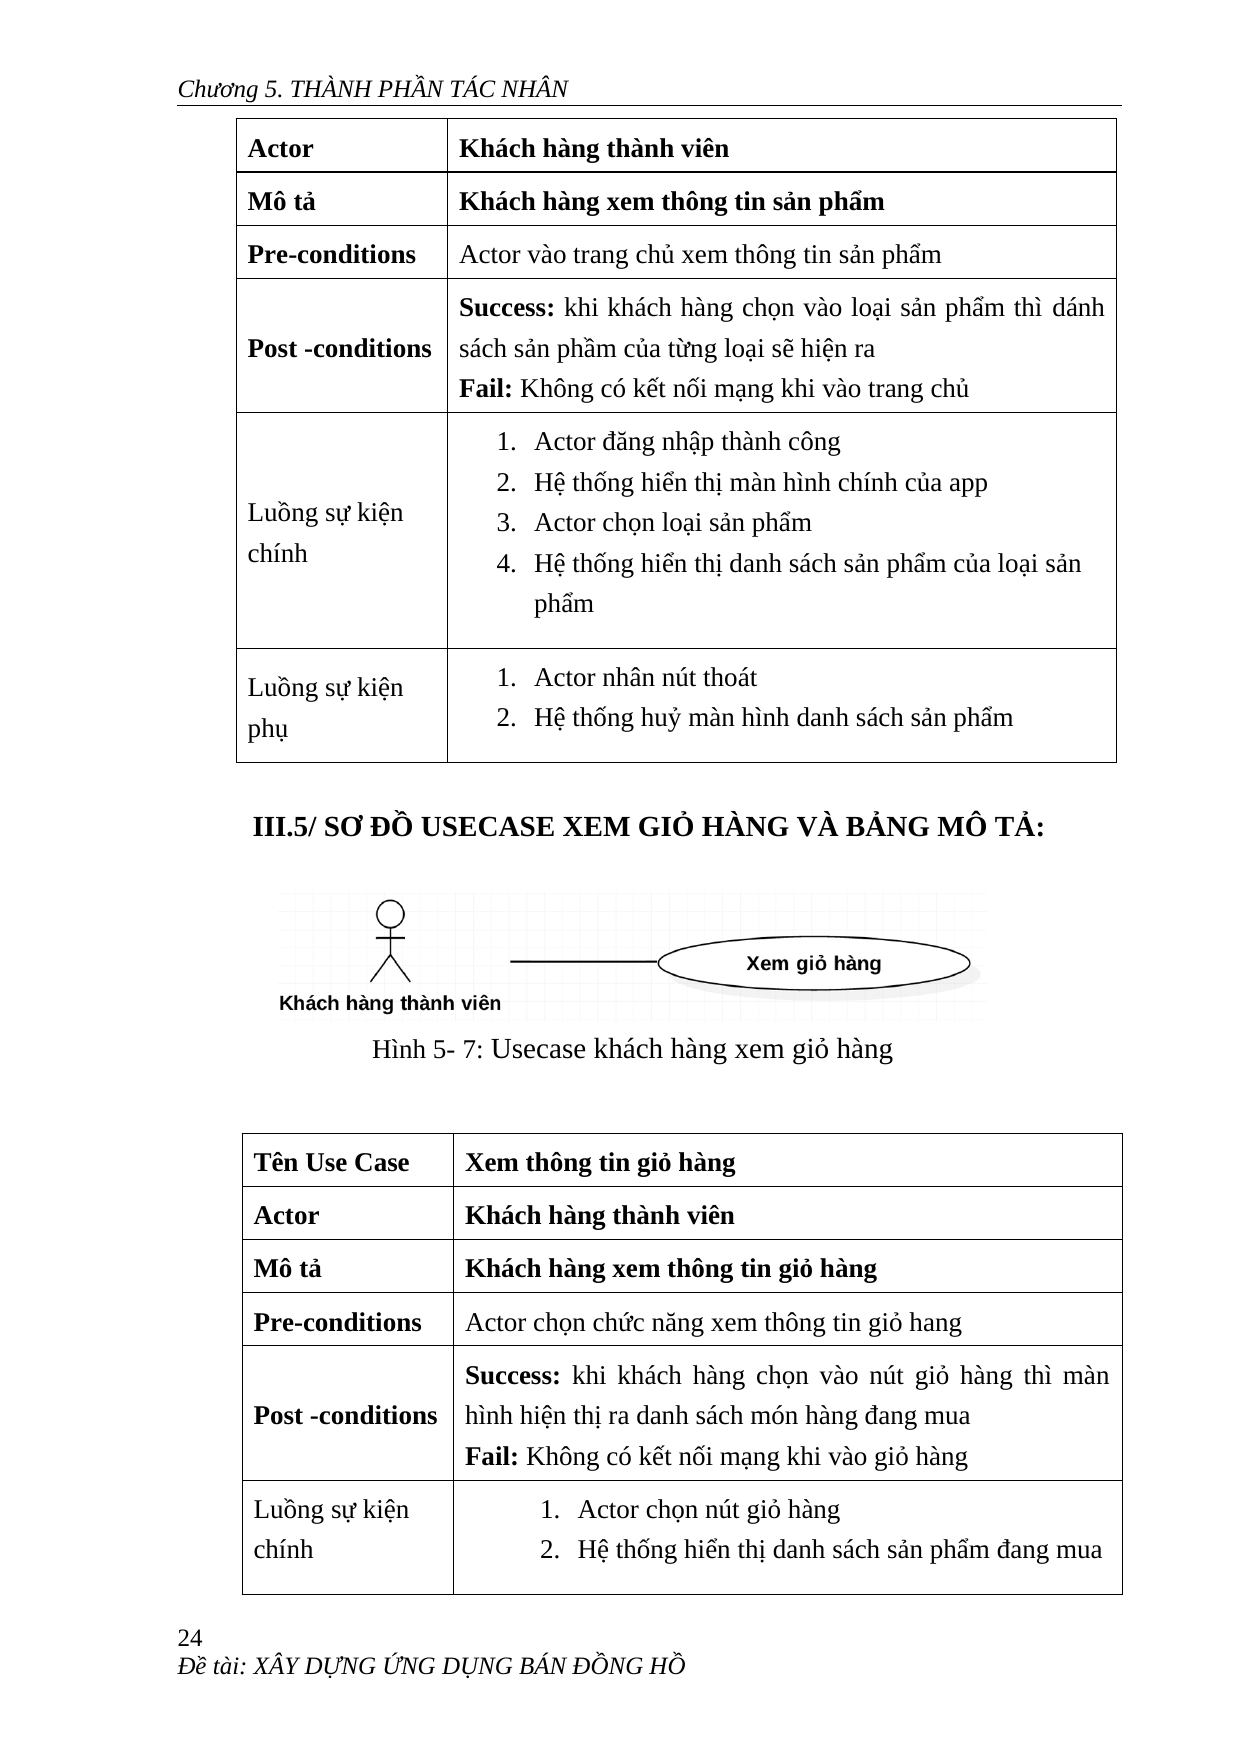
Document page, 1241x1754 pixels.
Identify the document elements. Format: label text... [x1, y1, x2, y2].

table_cell Luồng sự kiện chính [243, 1481, 453, 1594]
table_cell Actor [237, 119, 447, 171]
table_cell Luồng sự kiện phụ [237, 649, 447, 762]
table_cell Success: khi khách hàng chọn vào nút giỏ hàng thì màn hình hiện thị ra danh sách món hàng đang mua Fail: Không có kết nối mạng khi vào giỏ hàng [454, 1346, 1122, 1479]
table_cell Pre-conditions [243, 1293, 453, 1345]
table_header Xem thông tin giỏ hàng [454, 1134, 1122, 1186]
table_cell Mô tả [237, 173, 447, 224]
table_header Tên Use Case [243, 1134, 453, 1186]
table_cell Actor đăng nhập thành công Hệ thống hiển thị màn hình chính của app Actor chọn loại sản phẩm Hệ thống hiển thị danh sách sản phẩm của loại sản phẩm [448, 413, 1116, 648]
table_cell Khách hàng xem thông tin sản phẩm [448, 173, 1116, 224]
table_cell Post -conditions [243, 1346, 453, 1479]
table_cell Actor nhân nút thoát Hệ thống huỷ màn hình danh sách sản phẩm [448, 649, 1116, 762]
text III.5/ SƠ ĐỒ USECASE XEM GIỎ HÀNG VÀ BẢNG MÔ TẢ: [177, 809, 1122, 843]
table_cell Actor [243, 1187, 453, 1239]
table_cell Khách hàng xem thông tin giỏ hàng [454, 1240, 1122, 1292]
table_cell Actor chọn chức năng xem thông tin giỏ hang [454, 1293, 1122, 1345]
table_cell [454, 1481, 1122, 1594]
table_cell Khách hàng thành viên [448, 119, 1116, 171]
table_cell Pre-conditions [237, 226, 447, 278]
picture [278, 891, 987, 1022]
table_cell Actor vào trang chủ xem thông tin sản phẩm [448, 226, 1116, 278]
table_cell Success: khi khách hàng chọn vào loại sản phẩm thì dánh sách sản phầm của từng loại sẽ hiện ra Fail: Không có kết nối mạng khi vào trang chủ [448, 279, 1116, 412]
table_cell Khách hàng thành viên [454, 1187, 1122, 1239]
table_cell Luồng sự kiện chính [237, 413, 447, 648]
table_cell Post -conditions [237, 279, 447, 412]
table_cell Mô tả [243, 1240, 453, 1292]
